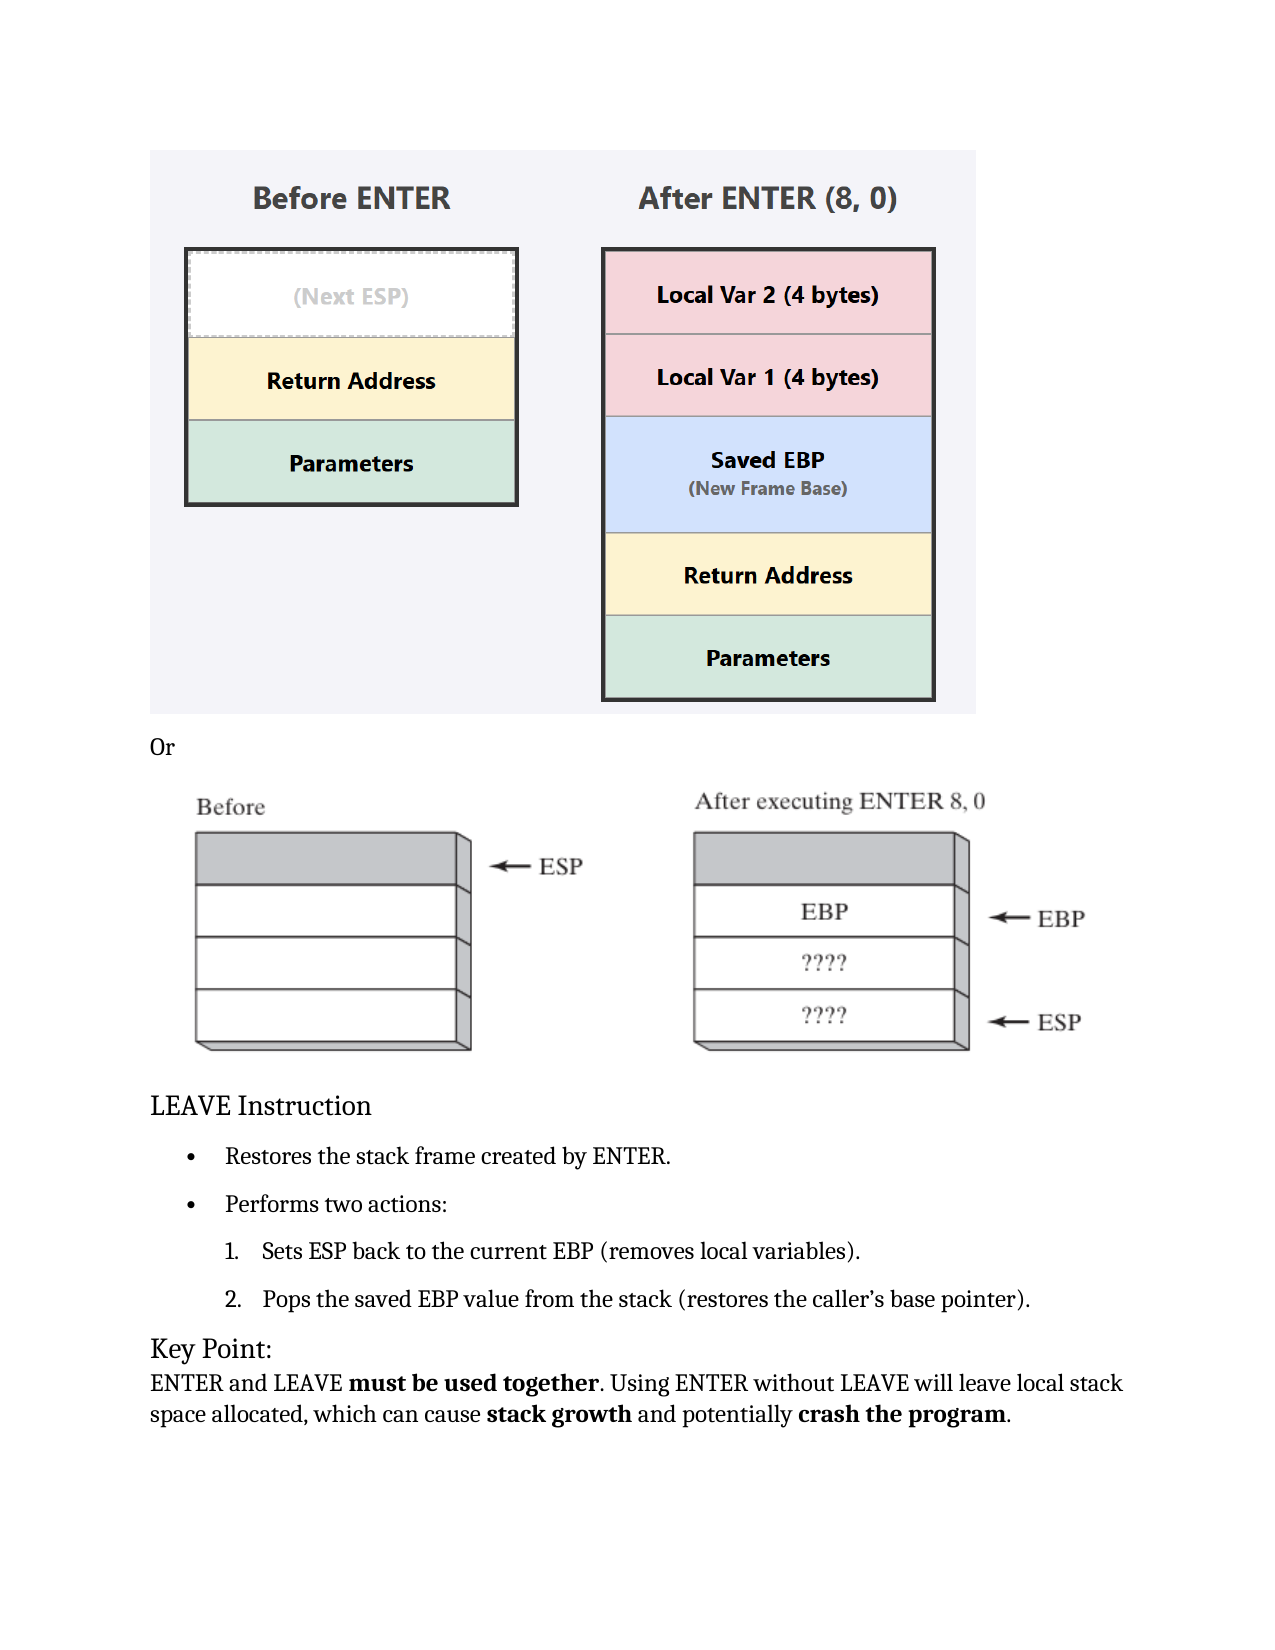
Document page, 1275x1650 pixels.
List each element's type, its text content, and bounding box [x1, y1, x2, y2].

picture [150, 150, 976, 714]
picture [150, 780, 1125, 1070]
list Sets ESP back to the current EBP (removes local variables). [225, 1237, 1125, 1266]
list Performs two actions: [187, 1189, 1125, 1218]
list Restores the stack frame created by ENTER. [187, 1142, 1125, 1171]
text Key Point: ENTER and LEAVE must be used together. Using ENTER without LEAVE will leave local stack space allocated, which can cause stack growth and potentially crash the program. [150, 1333, 1125, 1428]
text Or [150, 733, 1125, 761]
list Pops the saved EBP value from the stack (restores the caller’s base pointer). [225, 1285, 1125, 1314]
text LEAVE Instruction [150, 1089, 1125, 1122]
